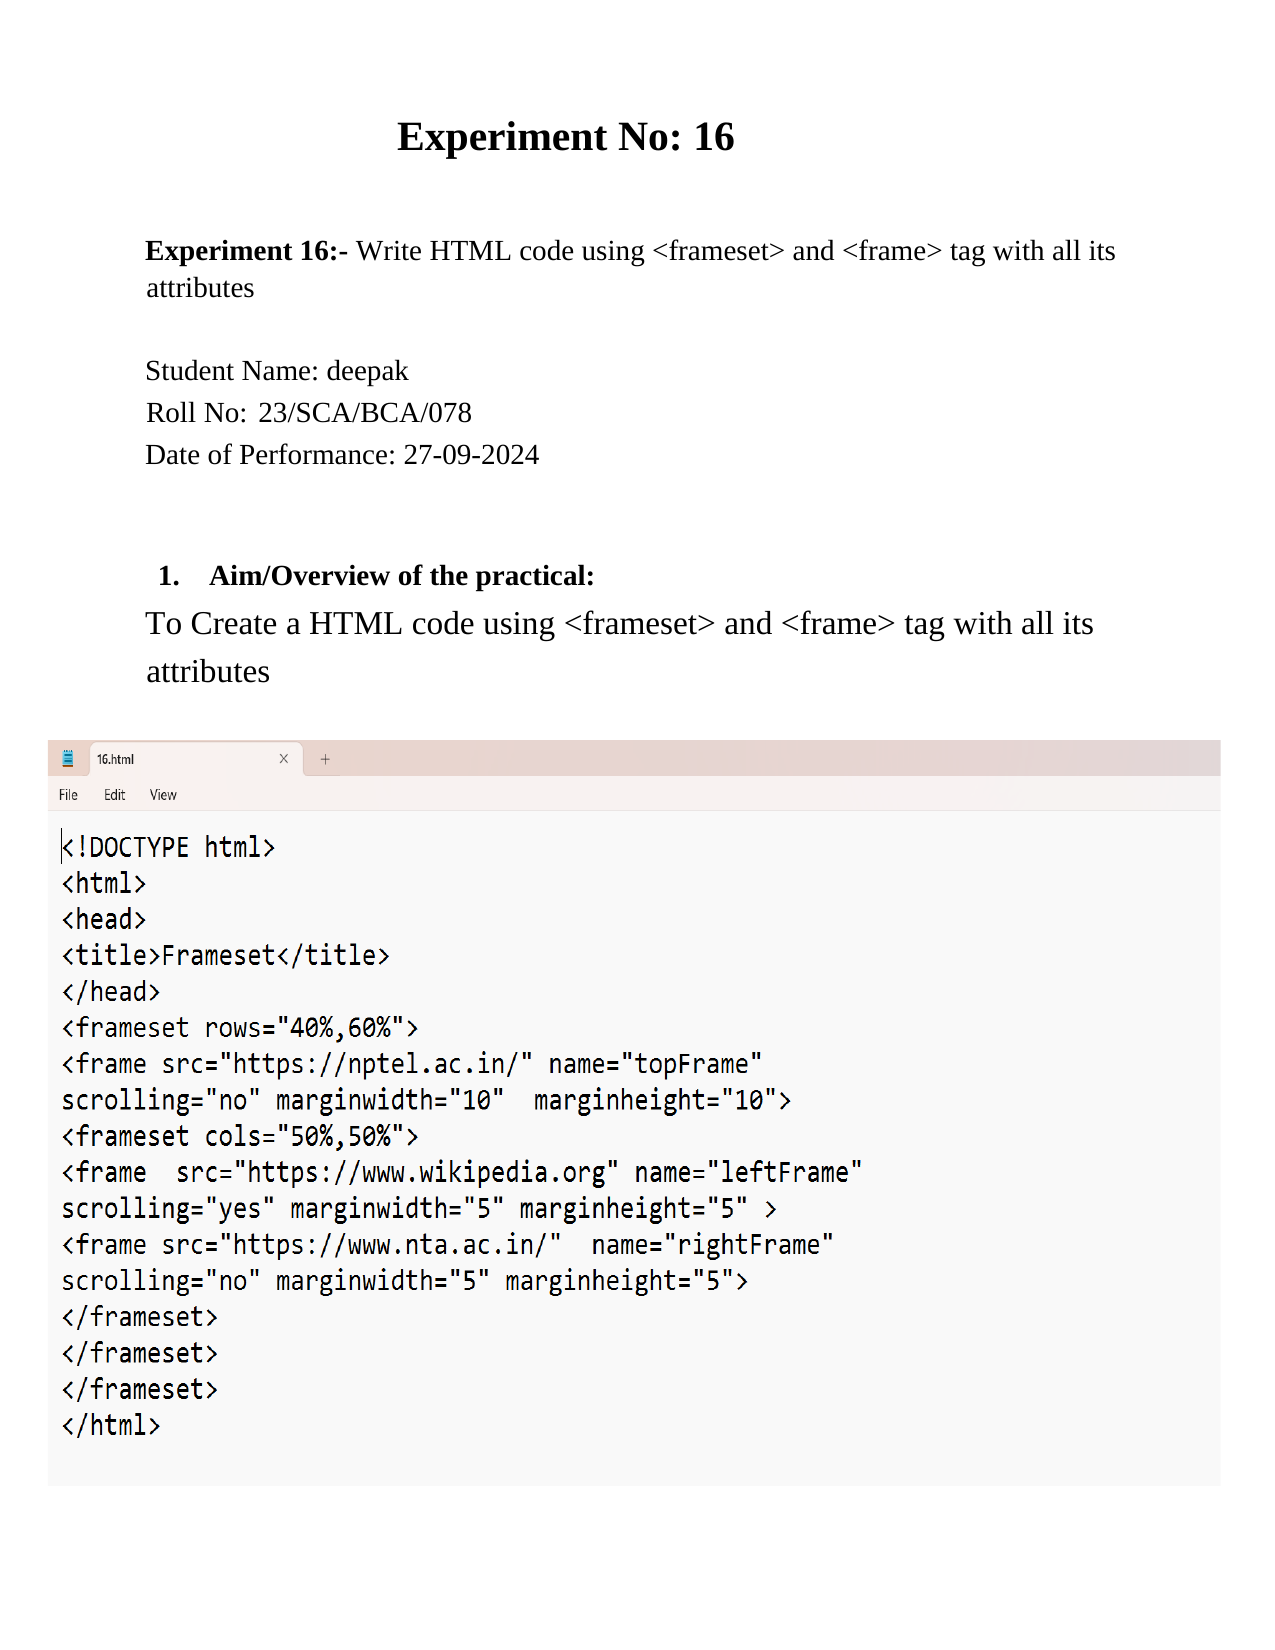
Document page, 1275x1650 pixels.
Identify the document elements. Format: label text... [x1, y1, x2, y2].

text Date of Performance: 27-09-2024 [145, 437, 1271, 471]
picture [47, 740, 1221, 1486]
text Experiment 16:- Write HTML code using <frameset> and <frame> tag with all its attributes [145, 233, 1169, 304]
text 1. Aim/Overview of the practical: [158, 558, 1271, 592]
text To Create a HTML code using <frameset> and <frame> tag with all its attributes [145, 603, 1169, 689]
text Roll No: 23/SCA/BCA/078 [14, 395, 473, 429]
text Student Name: deepak [145, 353, 473, 387]
subtitle Experiment No: 16 [397, 112, 1271, 160]
